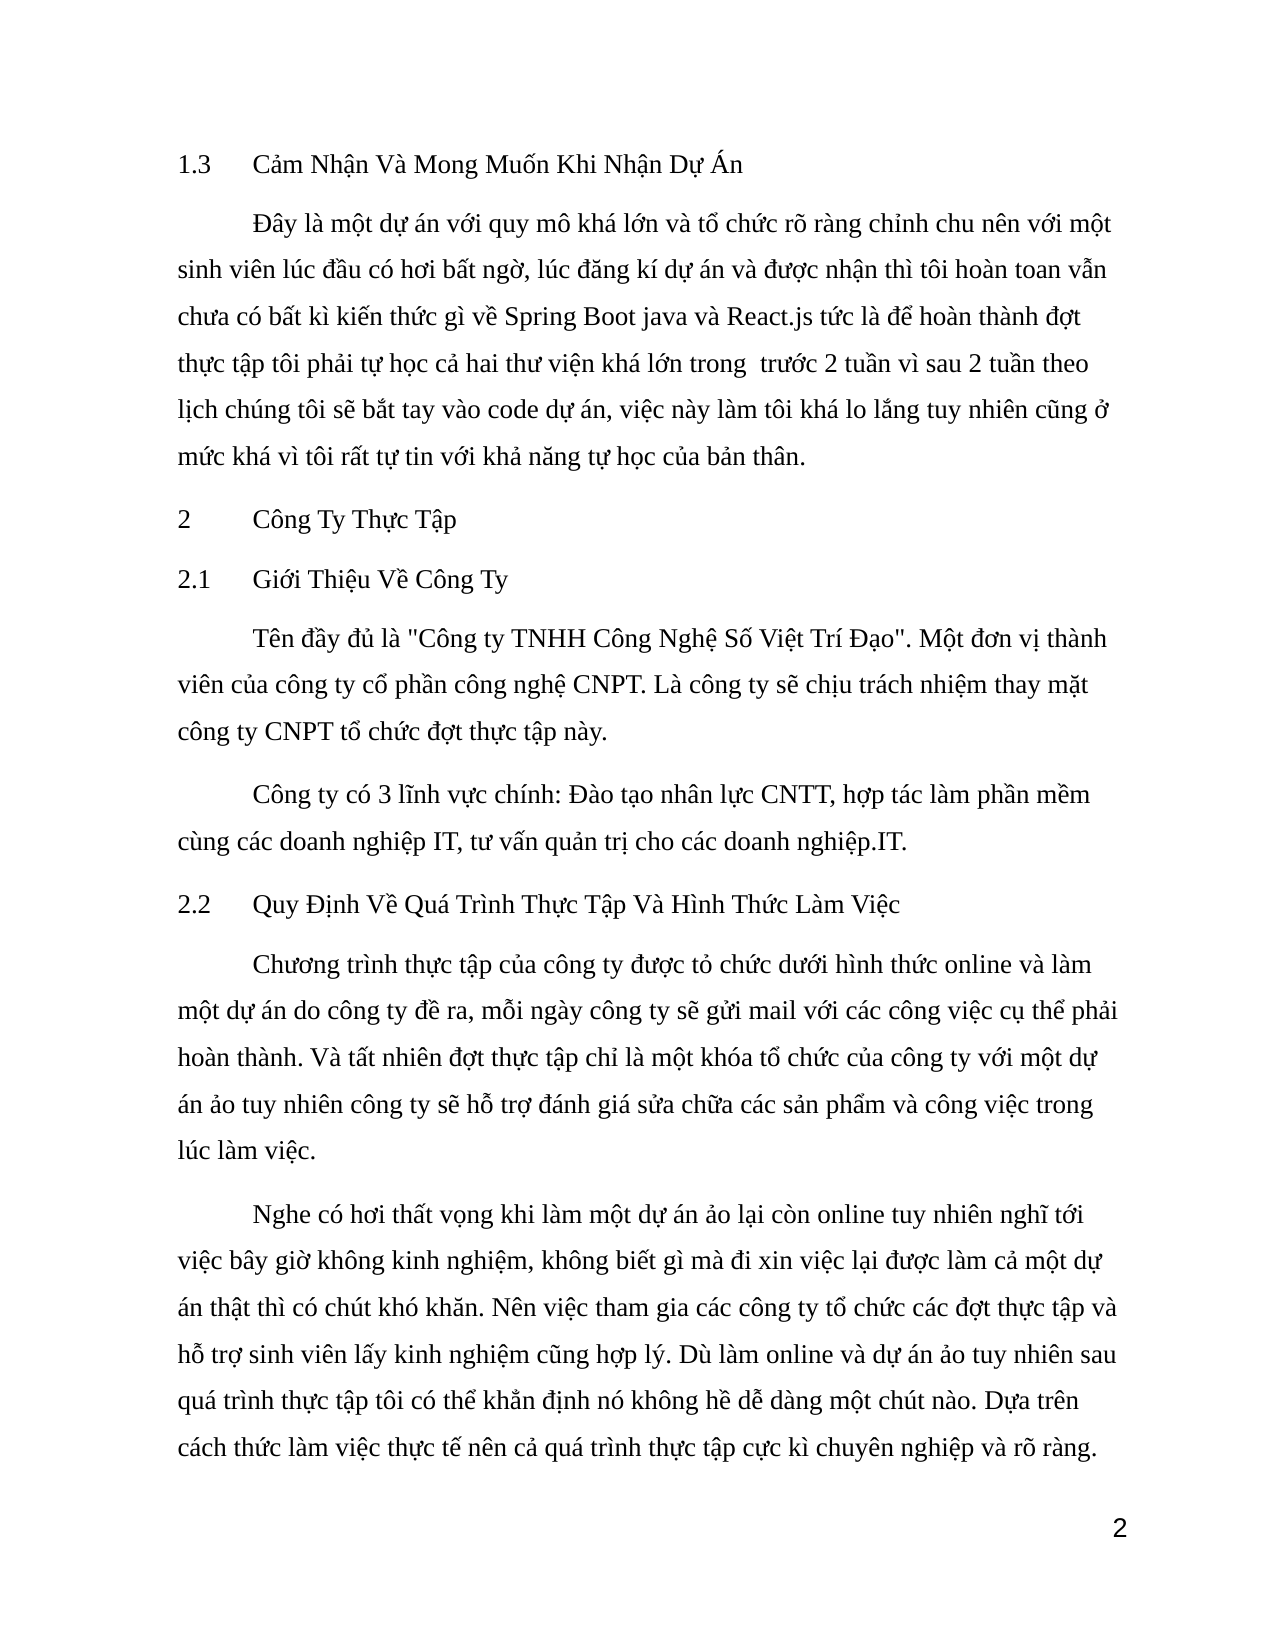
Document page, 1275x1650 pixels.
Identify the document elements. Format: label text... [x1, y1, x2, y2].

text Nghe có hơi thất vọng khi làm một dự án ảo lại còn online tuy nhiên nghĩ tới việc bây giờ không kinh nghiệm, không biết gì mà đi xin việc lại được làm cả một dự án thật thì có chút khó khăn. Nên việc tham gia các công ty tổ chức các đợt thực tập và hỗ trợ sinh viên lấy kinh nghiệm cũng hợp lý. Dù làm online và dự án ảo tuy nhiên sau quá trình thực tập tôi có thể khẳn định nó không hề dễ dàng một chút nào. Dựa trên cách thức làm việc thực tế nên cả quá trình thực tập cực kì chuyên nghiệp và rõ ràng. [177, 1198, 1127, 1462]
subtitle Giới Thiệu Về Công Ty [177, 563, 1127, 594]
subtitle Quy Định Về Quá Trình Thực Tập Và Hình Thức Làm Việc [177, 888, 1127, 920]
text Đây là một dự án với quy mô khá lớn và tổ chức rõ ràng chỉnh chu nên với một sinh viên lúc đầu có hơi bất ngờ, lúc đăng kí dự án và được nhận thì tôi hoàn toan vẫn chưa có bất kì kiến thức gì về Spring Boot java và React.js tức là để hoàn thành đợt thực tập tôi phải tự học cả hai thư viện khá lớn trong trước 2 tuần vì sau 2 tuần theo lịch chúng tôi sẽ bắt tay vào code dự án, việc này làm tôi khá lo lắng tuy nhiên cũng ở mức khá vì tôi rất tự tin với khả năng tự học của bản thân. [177, 207, 1127, 471]
text Tên đầy đủ là "Công ty TNHH Công Nghệ Số Việt Trí Đạo". Một đơn vị thành viên của công ty cổ phần công nghệ CNPT. Là công ty sẽ chịu trách nhiệm thay mặt công ty CNPT tổ chức đợt thực tập này. [177, 622, 1127, 746]
subtitle Cảm Nhận Và Mong Muốn Khi Nhận Dự Án [177, 148, 1127, 179]
subtitle Công Ty Thực Tập [177, 503, 1127, 535]
text Chương trình thực tập của công ty được tỏ chức dưới hình thức online và làm một dự án do công ty đề ra, mỗi ngày công ty sẽ gửi mail với các công việc cụ thể phải hoàn thành. Và tất nhiên đợt thực tập chỉ là một khóa tổ chức của công ty với một dự án ảo tuy nhiên công ty sẽ hỗ trợ đánh giá sửa chữa các sản phẩm và công việc trong lúc làm việc. [177, 948, 1127, 1166]
text Công ty có 3 lĩnh vực chính: Đào tạo nhân lực CNTT, hợp tác làm phần mềm cùng các doanh nghiệp IT, tư vấn quản trị cho các doanh nghiệp.IT. [177, 778, 1127, 856]
